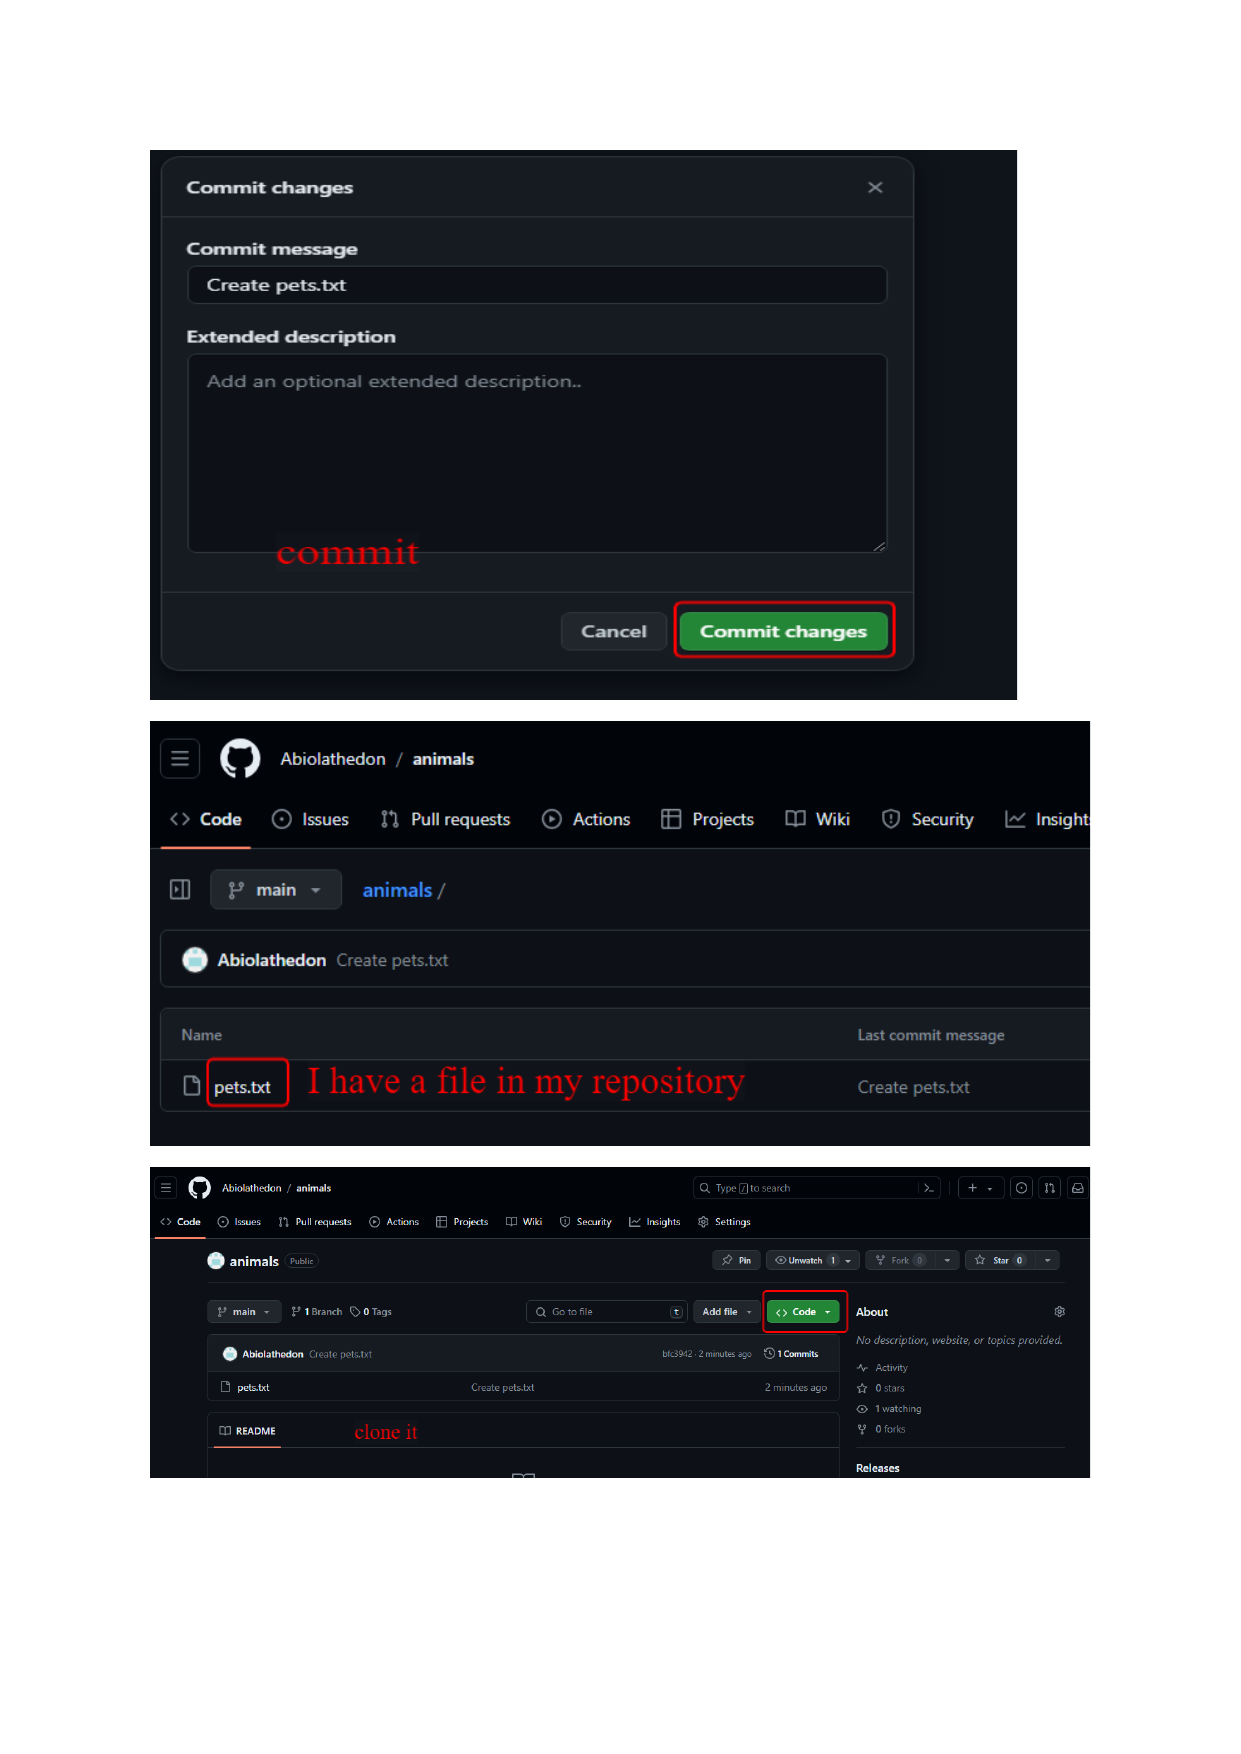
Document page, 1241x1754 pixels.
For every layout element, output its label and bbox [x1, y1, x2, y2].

picture [150, 150, 1018, 700]
picture [150, 1167, 1091, 1478]
picture [150, 721, 1091, 1146]
